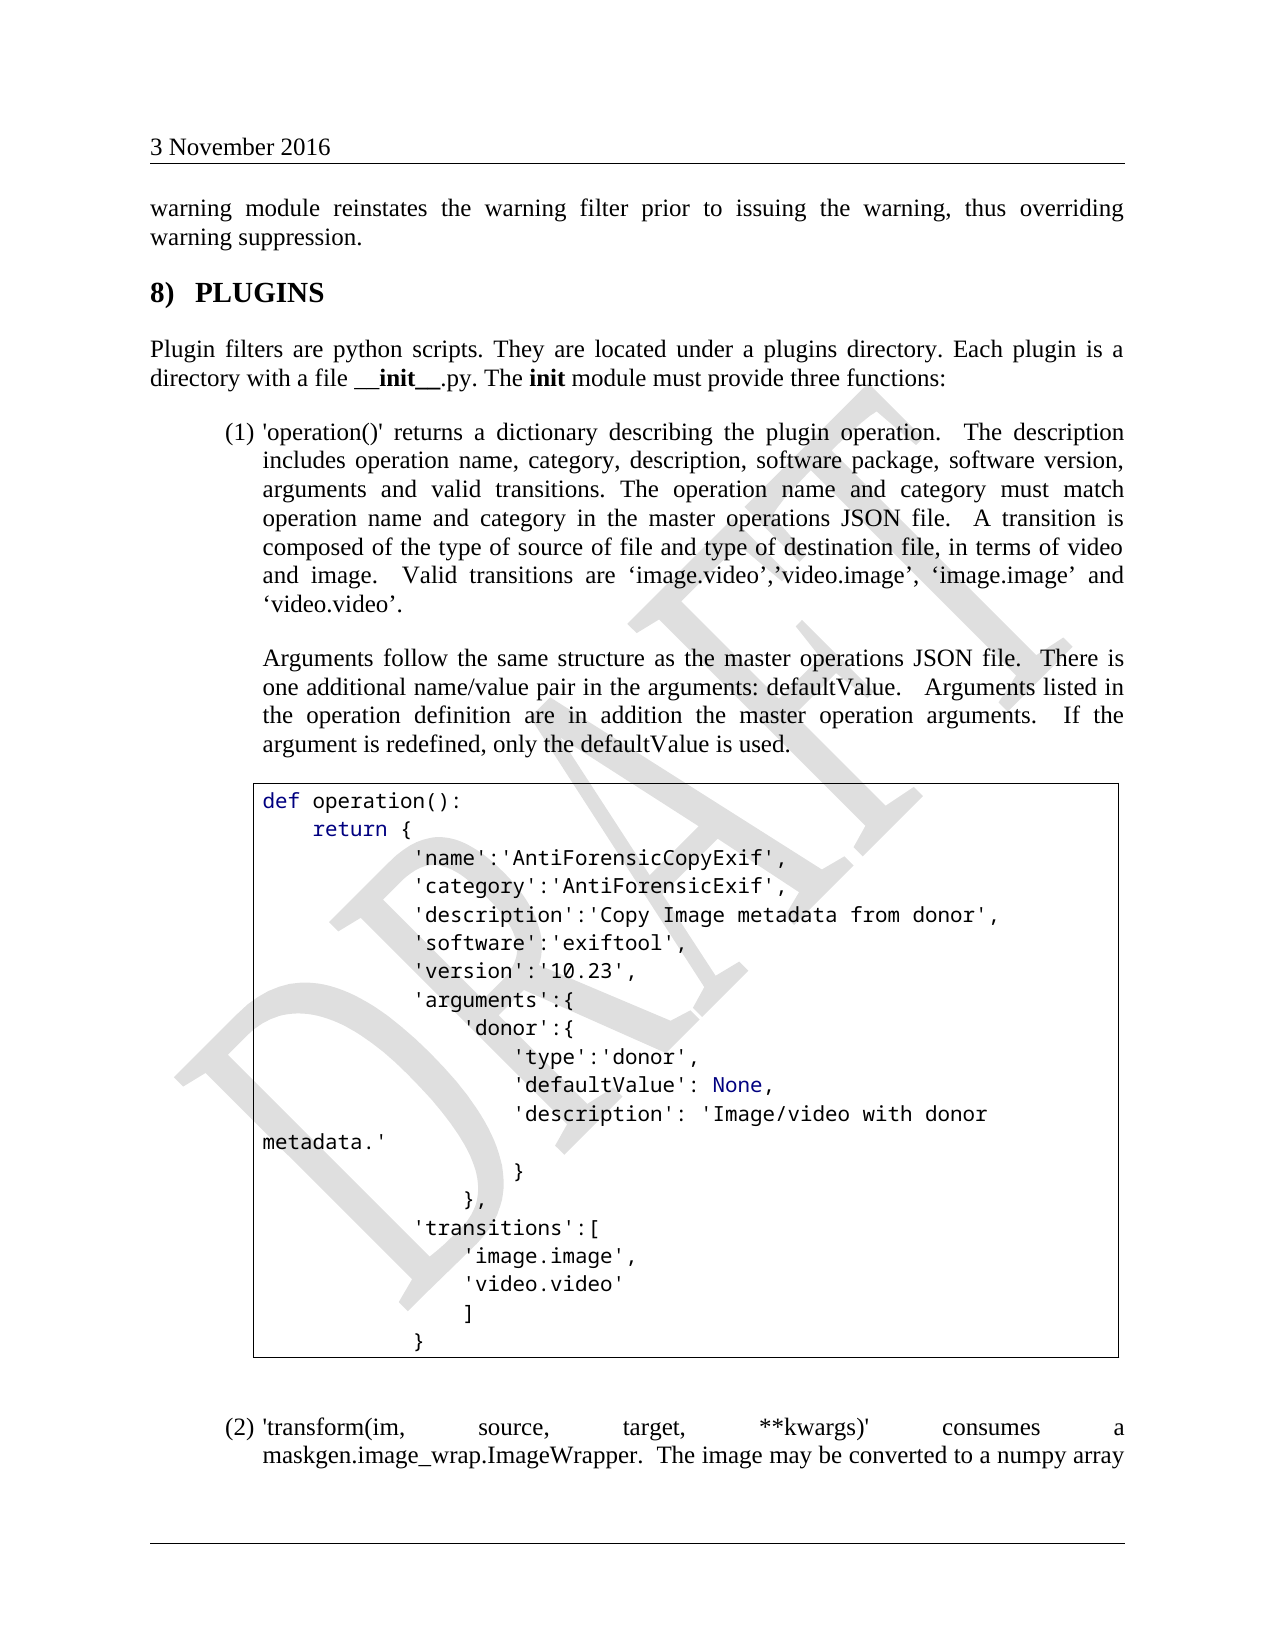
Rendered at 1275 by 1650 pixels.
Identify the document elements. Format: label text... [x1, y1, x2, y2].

text Plugin filters are python scripts. They are located under a plugins directory. Each plugin is a directory with a file __init__.py. The init module must provide three functions: [150, 334, 1125, 392]
subtitle Plugins [150, 276, 1125, 309]
text def operation(): return { [254, 784, 1118, 840]
text 'name':'AntiForensicCopyExif', 'category':'AntiForensicExif', 'description':'Copy Image metadata from donor', 'software':'exiftool', 'version':'10.23', 'arguments':{ 'donor':{ 'type':'donor', 'defaultValue': None, 'description': 'Image/video with donor metadata.' } }, 'transitions':[ 'image.image', 'video.video' ] } [254, 840, 1118, 1357]
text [150, 193, 1125, 251]
list Arguments follow the same structure as the master operations JSON file. There is one additional name/value pair in the arguments: defaultValue. Arguments listed in the operation definition are in addition the master operation arguments. If the argument is redefined, only the defaultValue is used. [262, 643, 1125, 758]
list 'operation()' returns a dictionary describing the plugin operation. The description includes operation name, category, description, software package, software version, arguments and valid transitions. The operation name and category must match operation name and category in the master operations JSON file. A transition is composed of the type of source of file and type of destination file, in terms of video and image. Valid transitions are ‘image.video’,’video.image’, ‘image.image’ and ‘video.video’. [225, 417, 1125, 618]
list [225, 1412, 1125, 1469]
